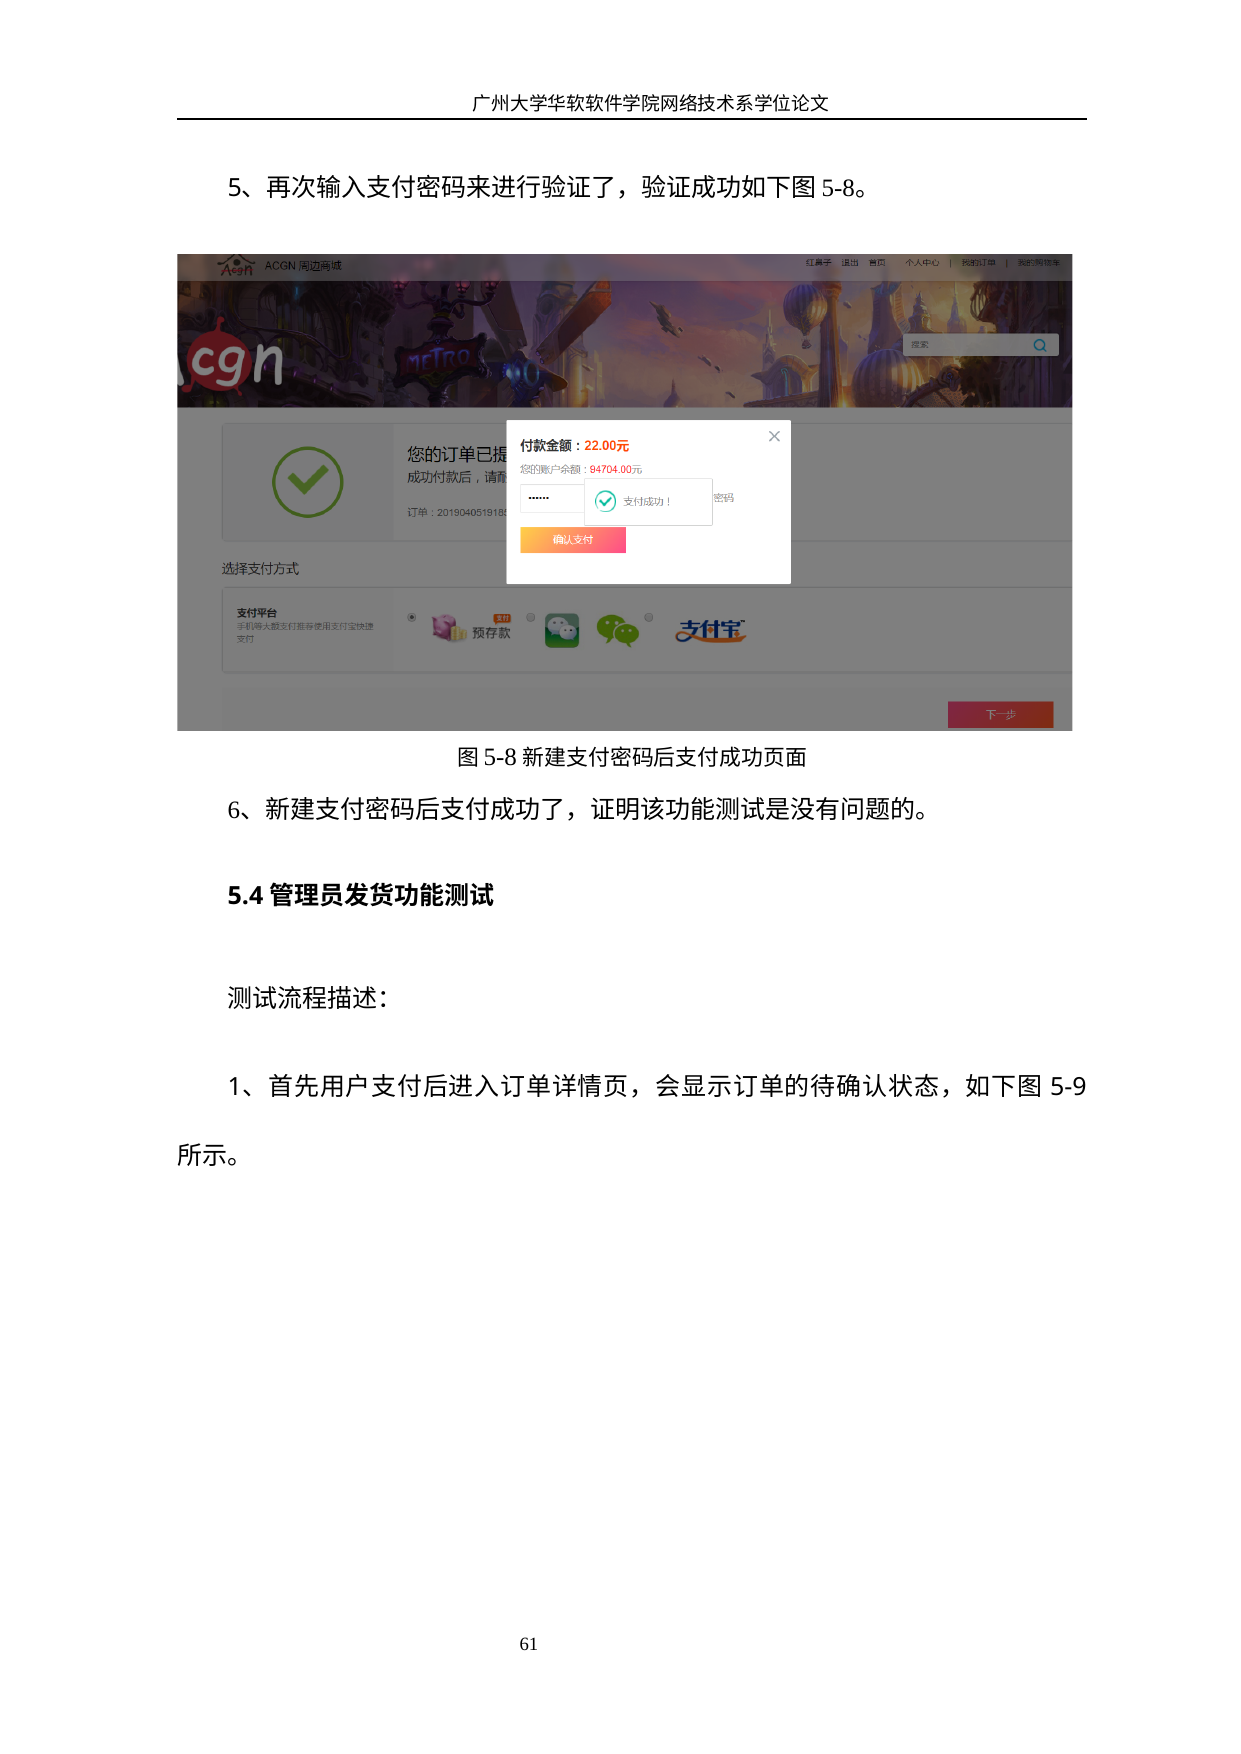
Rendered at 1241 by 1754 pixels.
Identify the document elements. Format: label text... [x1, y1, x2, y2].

text 6、新建支付密码后支付成功了，证明该功能测试是没有问题的。 [177, 773, 1087, 842]
text 图5-8 新建支付密码后支付成功页面 [177, 739, 1087, 773]
picture [177, 254, 1073, 731]
text 5、再次输入支付密码来进行验证了，验证成功如下图5-8。 [177, 151, 1087, 220]
text 测试流程描述： [177, 962, 1087, 1031]
text 1、首先用户支付后进入订单详情页，会显示订单的待确认状态，如下图5-9所示。 [177, 1049, 1087, 1188]
subtitle 5.4 管理员发货功能测试 [177, 859, 1087, 928]
